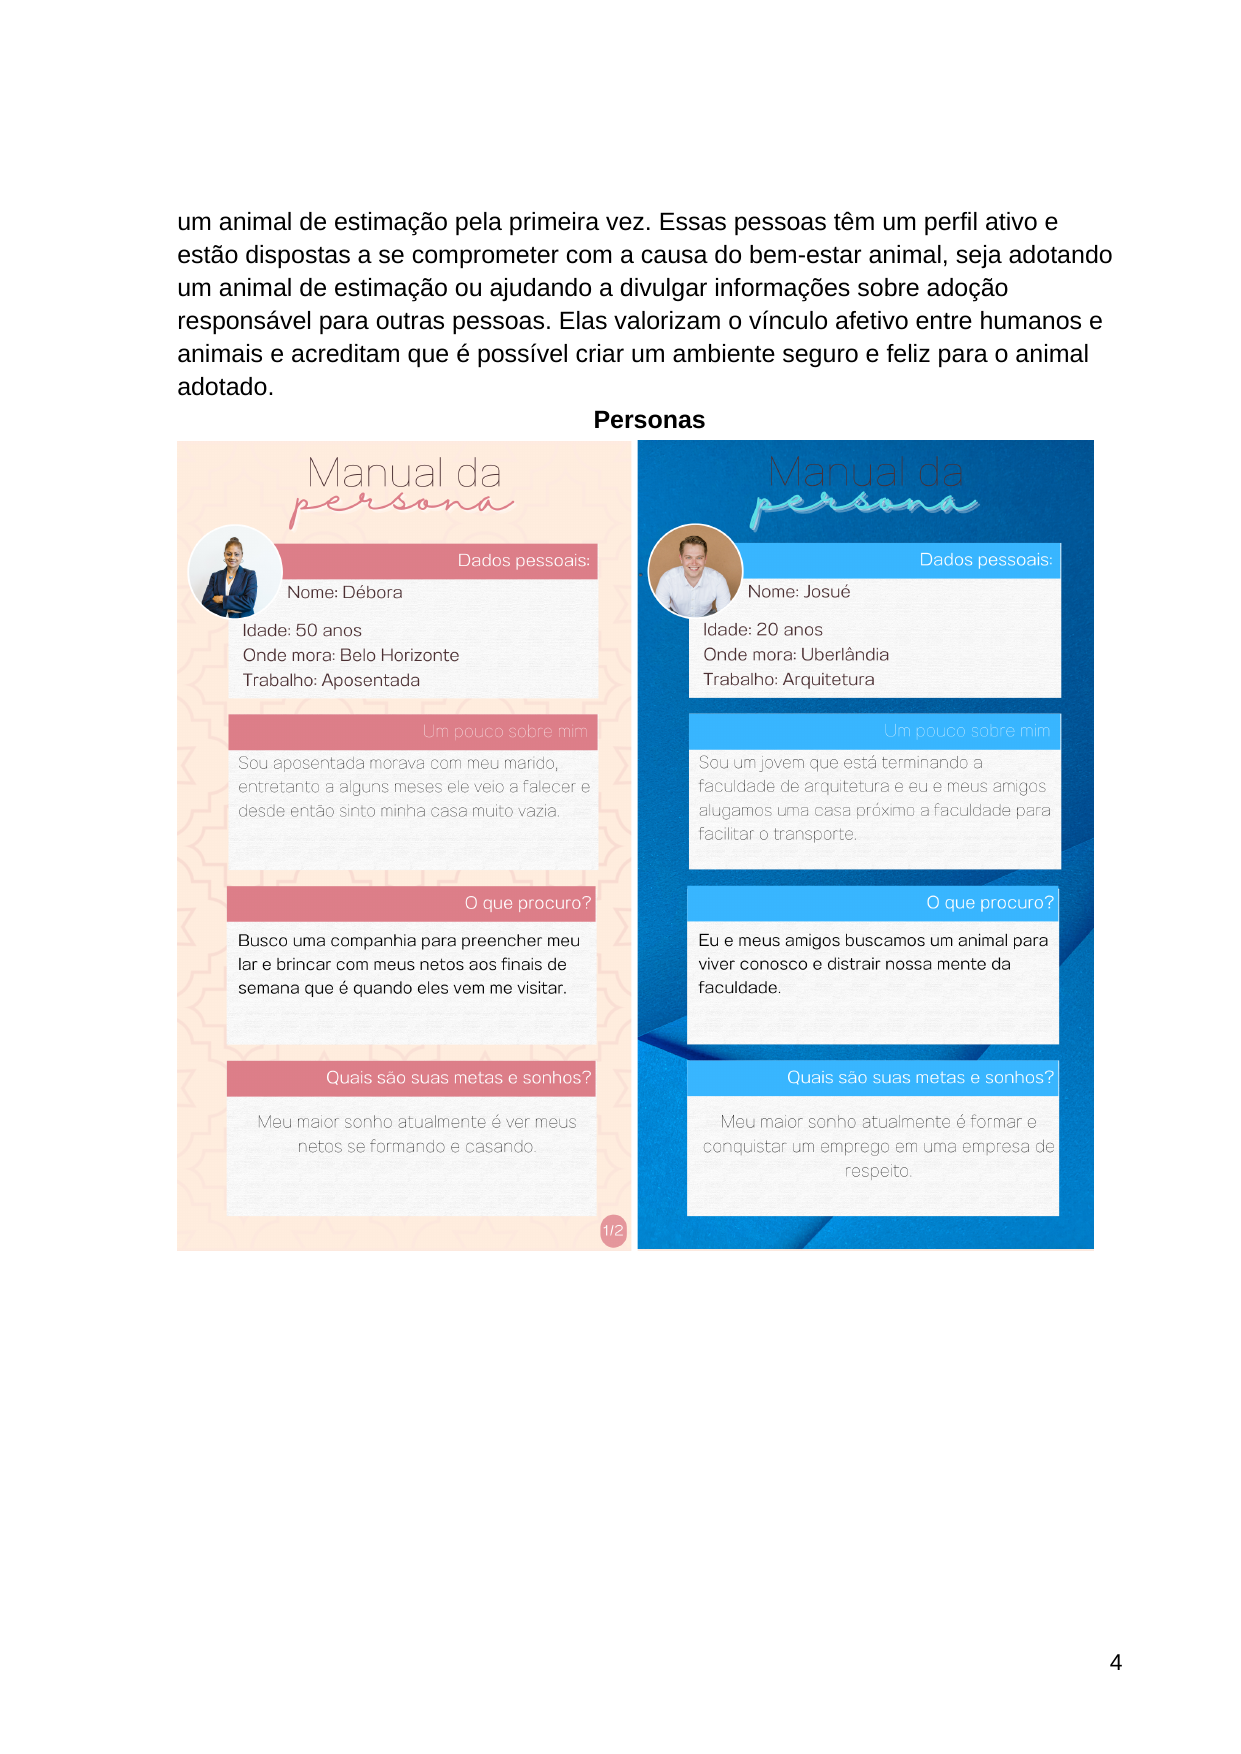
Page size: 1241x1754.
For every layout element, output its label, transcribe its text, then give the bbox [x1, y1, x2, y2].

picture [637, 440, 1094, 1251]
subtitle Personas [177, 405, 1122, 434]
picture [177, 441, 632, 1251]
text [177, 207, 1122, 401]
